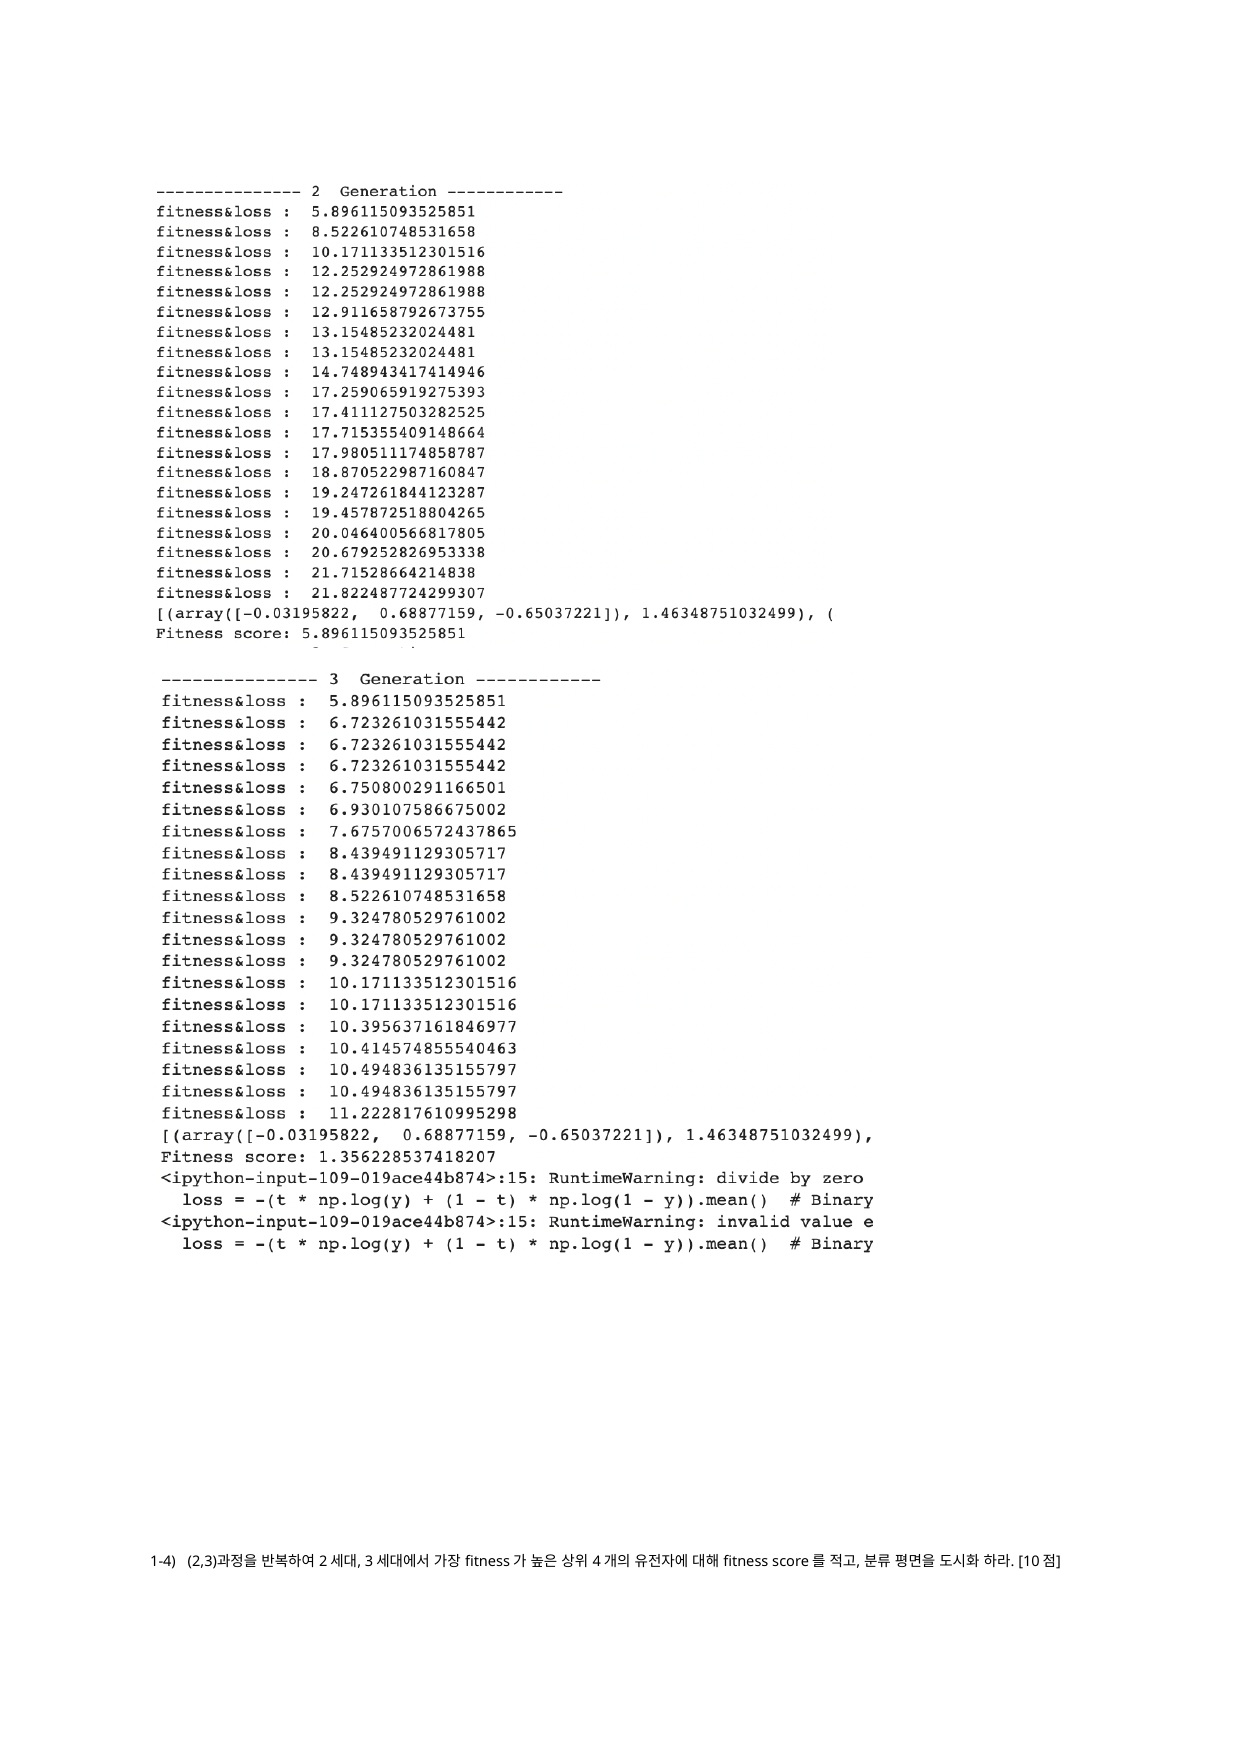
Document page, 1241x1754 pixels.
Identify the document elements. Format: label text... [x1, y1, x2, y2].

picture [150, 177, 836, 648]
list (2,3)과정을 반복하여 2세대, 3세대에서 가장 fitness가 높은 상위 4개의 유전자에 대해 fitness score를 적고, 분류 평면을 도시화 하라. [10점] [150, 1549, 1090, 1570]
picture [150, 666, 873, 1264]
